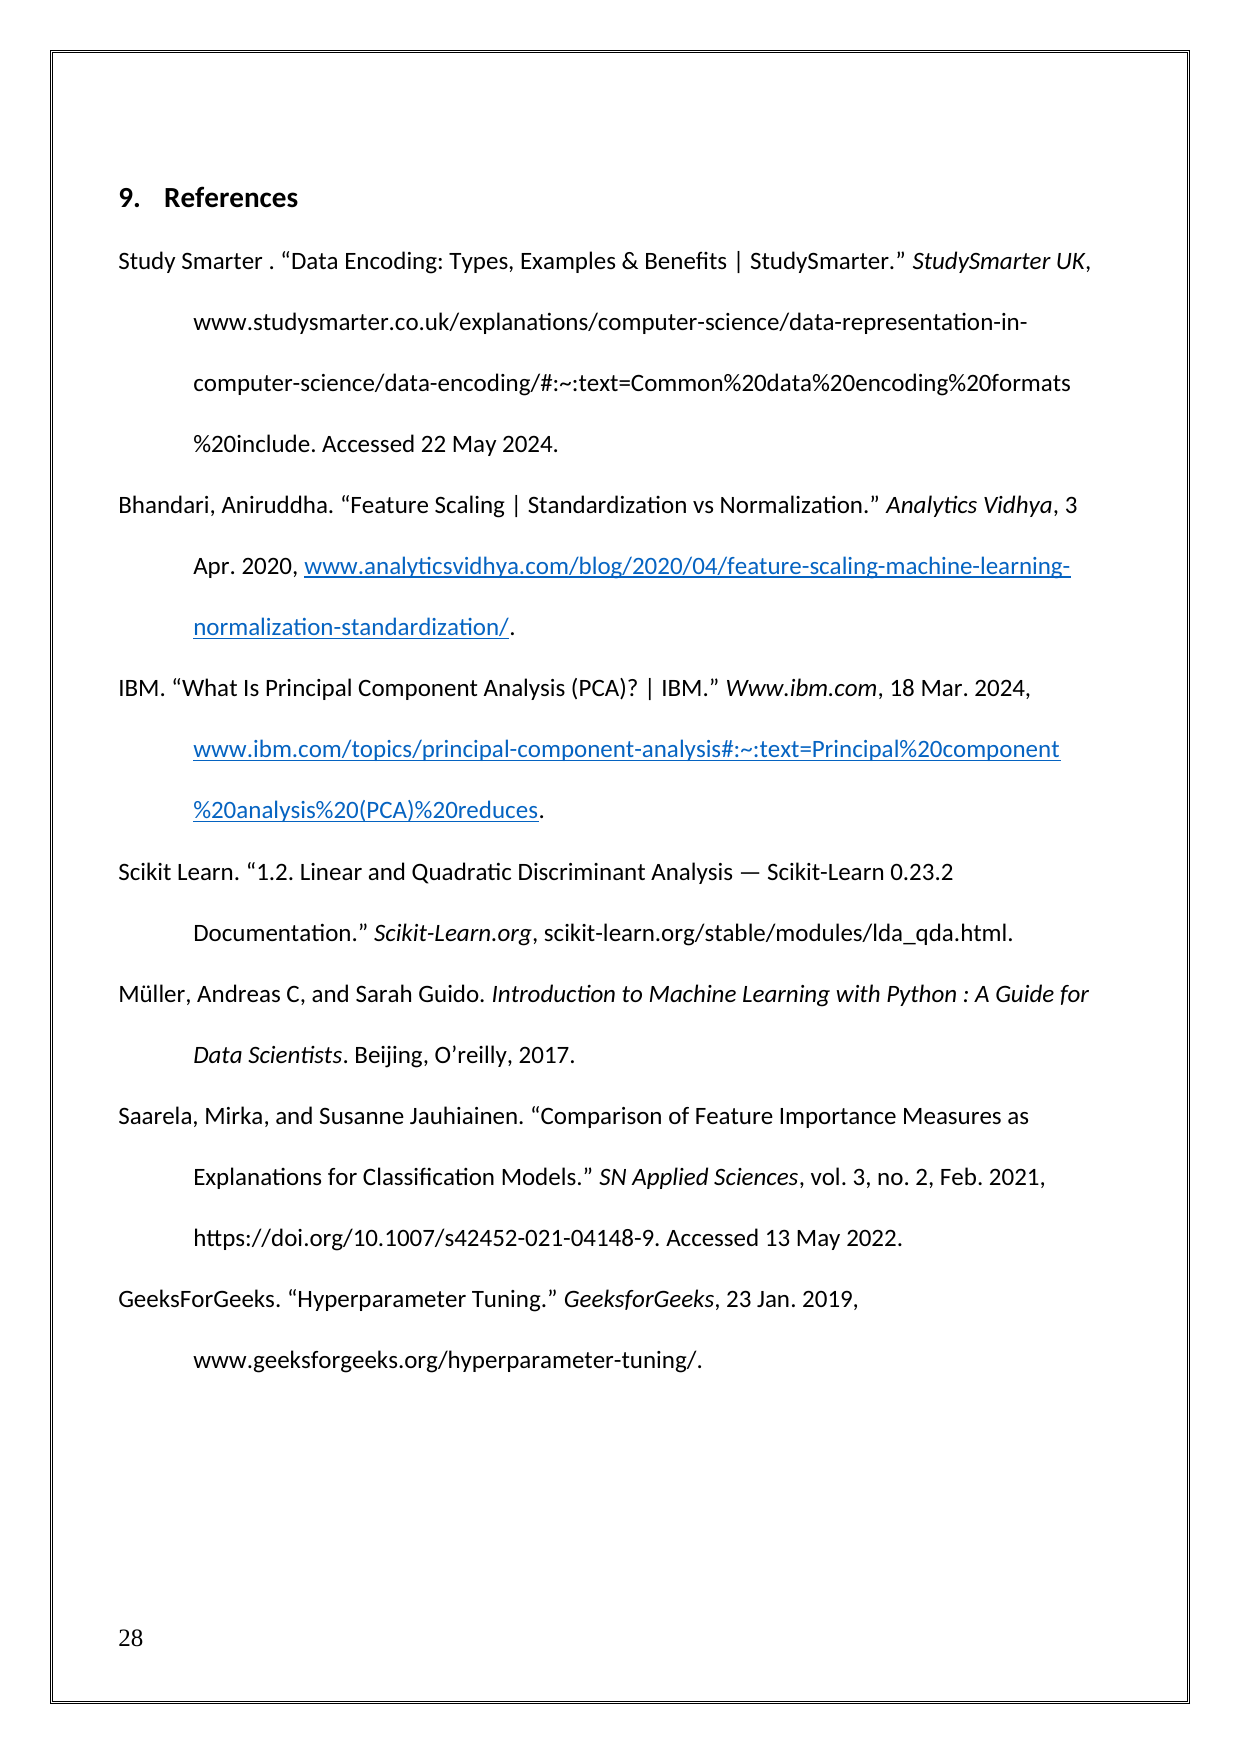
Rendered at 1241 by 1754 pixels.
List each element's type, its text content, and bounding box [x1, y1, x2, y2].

text Müller, Andreas C, and Sarah Guido. Introduction to Machine Learning with Python : A Guide for Data Scientists. Beijing, O’reilly, 2017. [118, 978, 1122, 1069]
text GeeksForGeeks. “Hyperparameter Tuning.” GeeksforGeeks, 23 Jan. 2019, www.geeksforgeeks.org/hyperparameter-tuning/. [118, 1283, 1122, 1374]
text IBM. “What Is Principal Component Analysis (PCA)? | IBM.” Www.ibm.com, 18 Mar. 2024, www.ibm.com/topics/principal-component-analysis#:~:text=Principal%20component%20analysis%20(PCA)%20reduces. [118, 673, 1122, 825]
list References [118, 179, 1122, 215]
text Scikit Learn. “1.2. Linear and Quadratic Discriminant Analysis — Scikit-Learn 0.23.2 Documentation.” Scikit-Learn.org, scikit-learn.org/stable/modules/lda_qda.html. [118, 856, 1122, 947]
text Bhandari, Aniruddha. “Feature Scaling | Standardization vs Normalization.” Analytics Vidhya, 3 Apr. 2020, www.analyticsvidhya.com/blog/2020/04/feature-scaling-machine-learning-normalization-standardization/. [118, 489, 1122, 642]
text Saarela, Mirka, and Susanne Jauhiainen. “Comparison of Feature Importance Measures as Explanations for Classification Models.” SN Applied Sciences, vol. 3, no. 2, Feb. 2021, https://doi.org/10.1007/s42452-021-04148-9. Accessed 13 May 2022. [118, 1100, 1122, 1252]
text Study Smarter . “Data Encoding: Types, Examples & Benefits | StudySmarter.” StudySmarter UK, www.studysmarter.co.uk/explanations/computer-science/data-representation-in-computer-science/data-encoding/#:~:text=Common%20data%20encoding%20formats%20include. Accessed 22 May 2024. [118, 245, 1122, 459]
